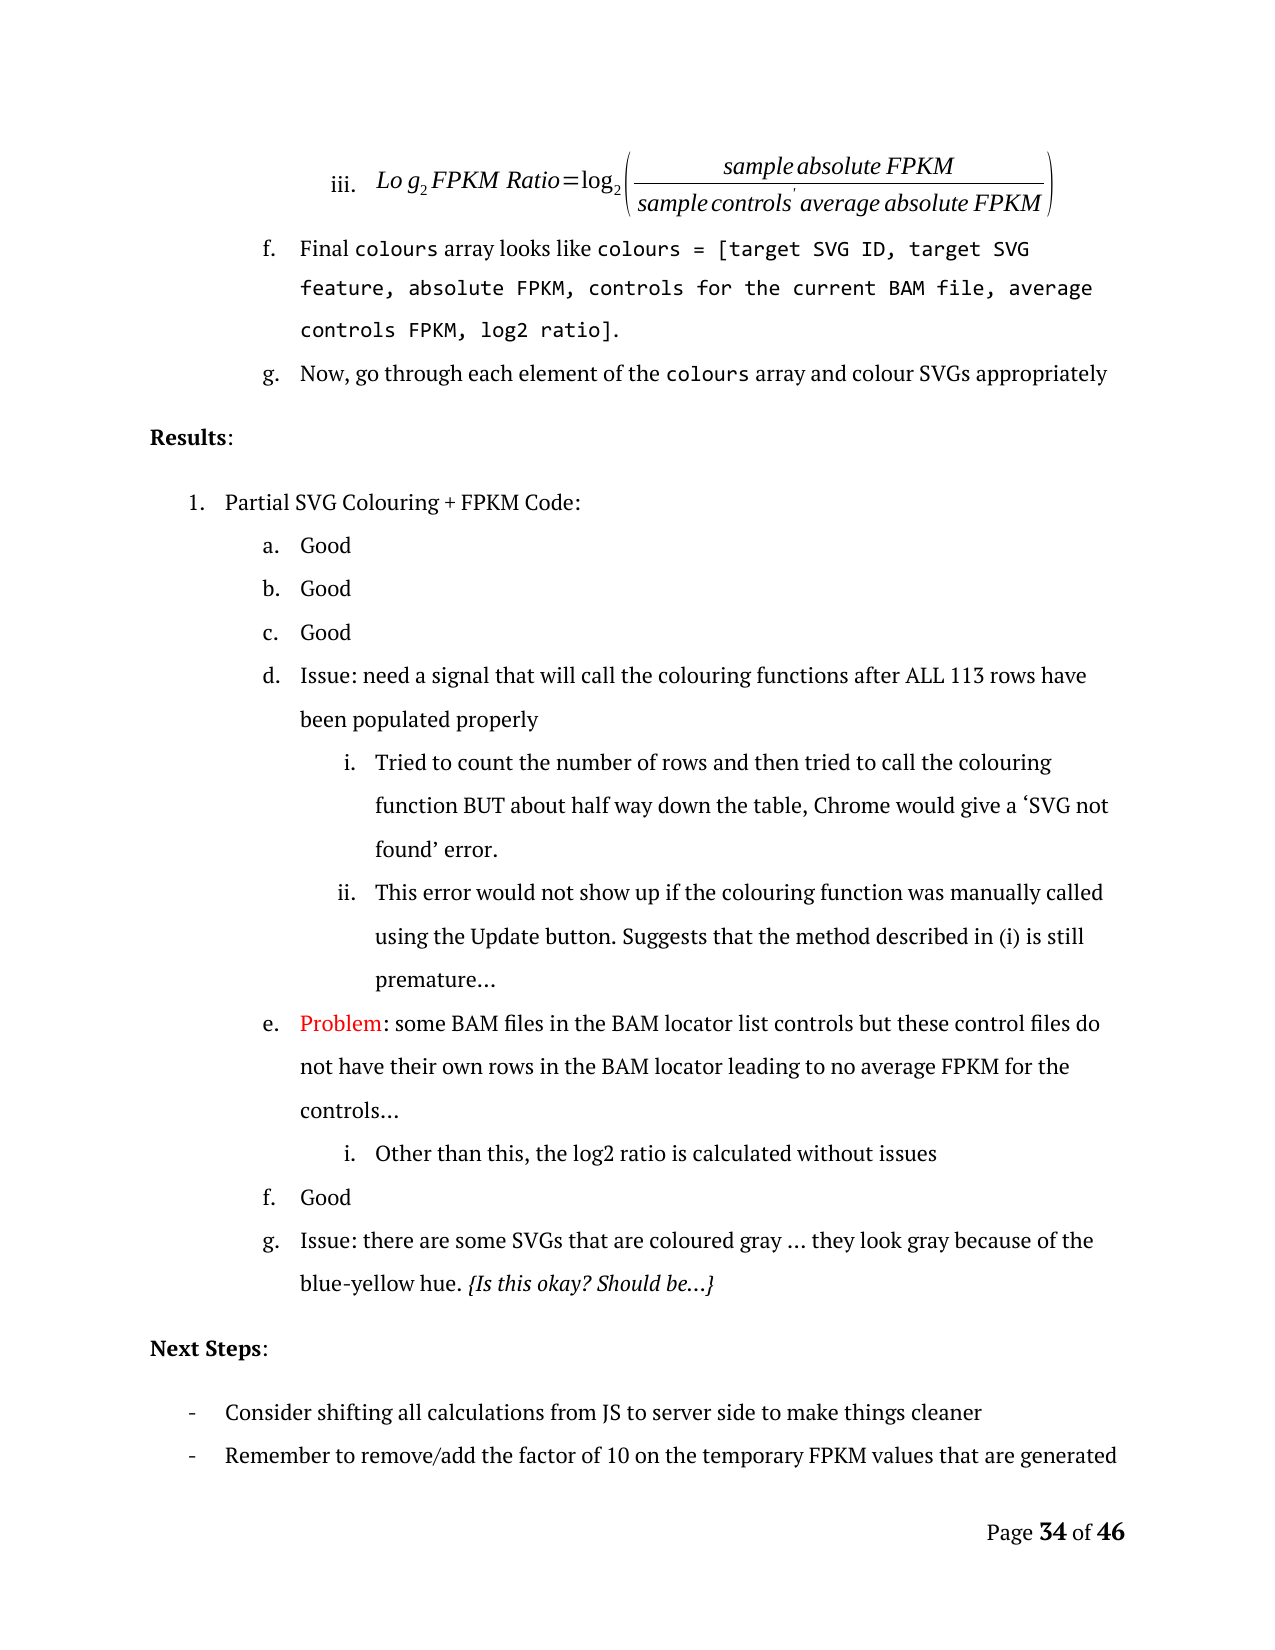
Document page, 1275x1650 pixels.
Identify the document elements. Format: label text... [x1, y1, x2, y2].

list Now, go through each element of the colours array and colour SVGs appropriately [262, 359, 1125, 388]
text Next Steps: [150, 1333, 1125, 1362]
list Other than this, the log2 ratio is calculated without issues [356, 1139, 1125, 1168]
list Partial SVG Colouring + FPKM Code: [187, 487, 1125, 516]
list This error would not show up if the colouring function was manually called using the Update button. Suggests that the method described in (i) is still premature… [356, 878, 1125, 994]
list Remember to remove/add the factor of 10 on the temporary FPKM values that are generated [187, 1441, 1125, 1470]
list Good [262, 531, 1125, 559]
list Issue: need a signal that will call the colouring functions after ALL 113 rows have been populated properly [262, 661, 1125, 733]
list Good [262, 1182, 1125, 1211]
list Issue: there are some SVGs that are coloured gray … they look gray because of the blue-yellow hue. {Is this okay? Should be…} [262, 1226, 1125, 1298]
list Problem: some BAM files in the BAM locator list controls but these control files do not have their own rows in the BAM locator leading to no average FPKM for the controls… [262, 1008, 1125, 1124]
list Good [262, 574, 1125, 603]
list Good [262, 617, 1125, 646]
text Results: [150, 423, 1125, 452]
list Final colours array looks like colours = [target SVG ID, target SVG feature, absolute FPKM, controls for the current BAM file, average controls FPKM, log2 ratio]. [262, 233, 1125, 344]
list Consider shifting all calculations from JS to server side to make things cleaner [187, 1398, 1125, 1427]
list Tried to count the number of rows and then tried to call the colouring function BUT about half way down the table, Chrome would give a ‘SVG not found’ error. [356, 748, 1125, 864]
